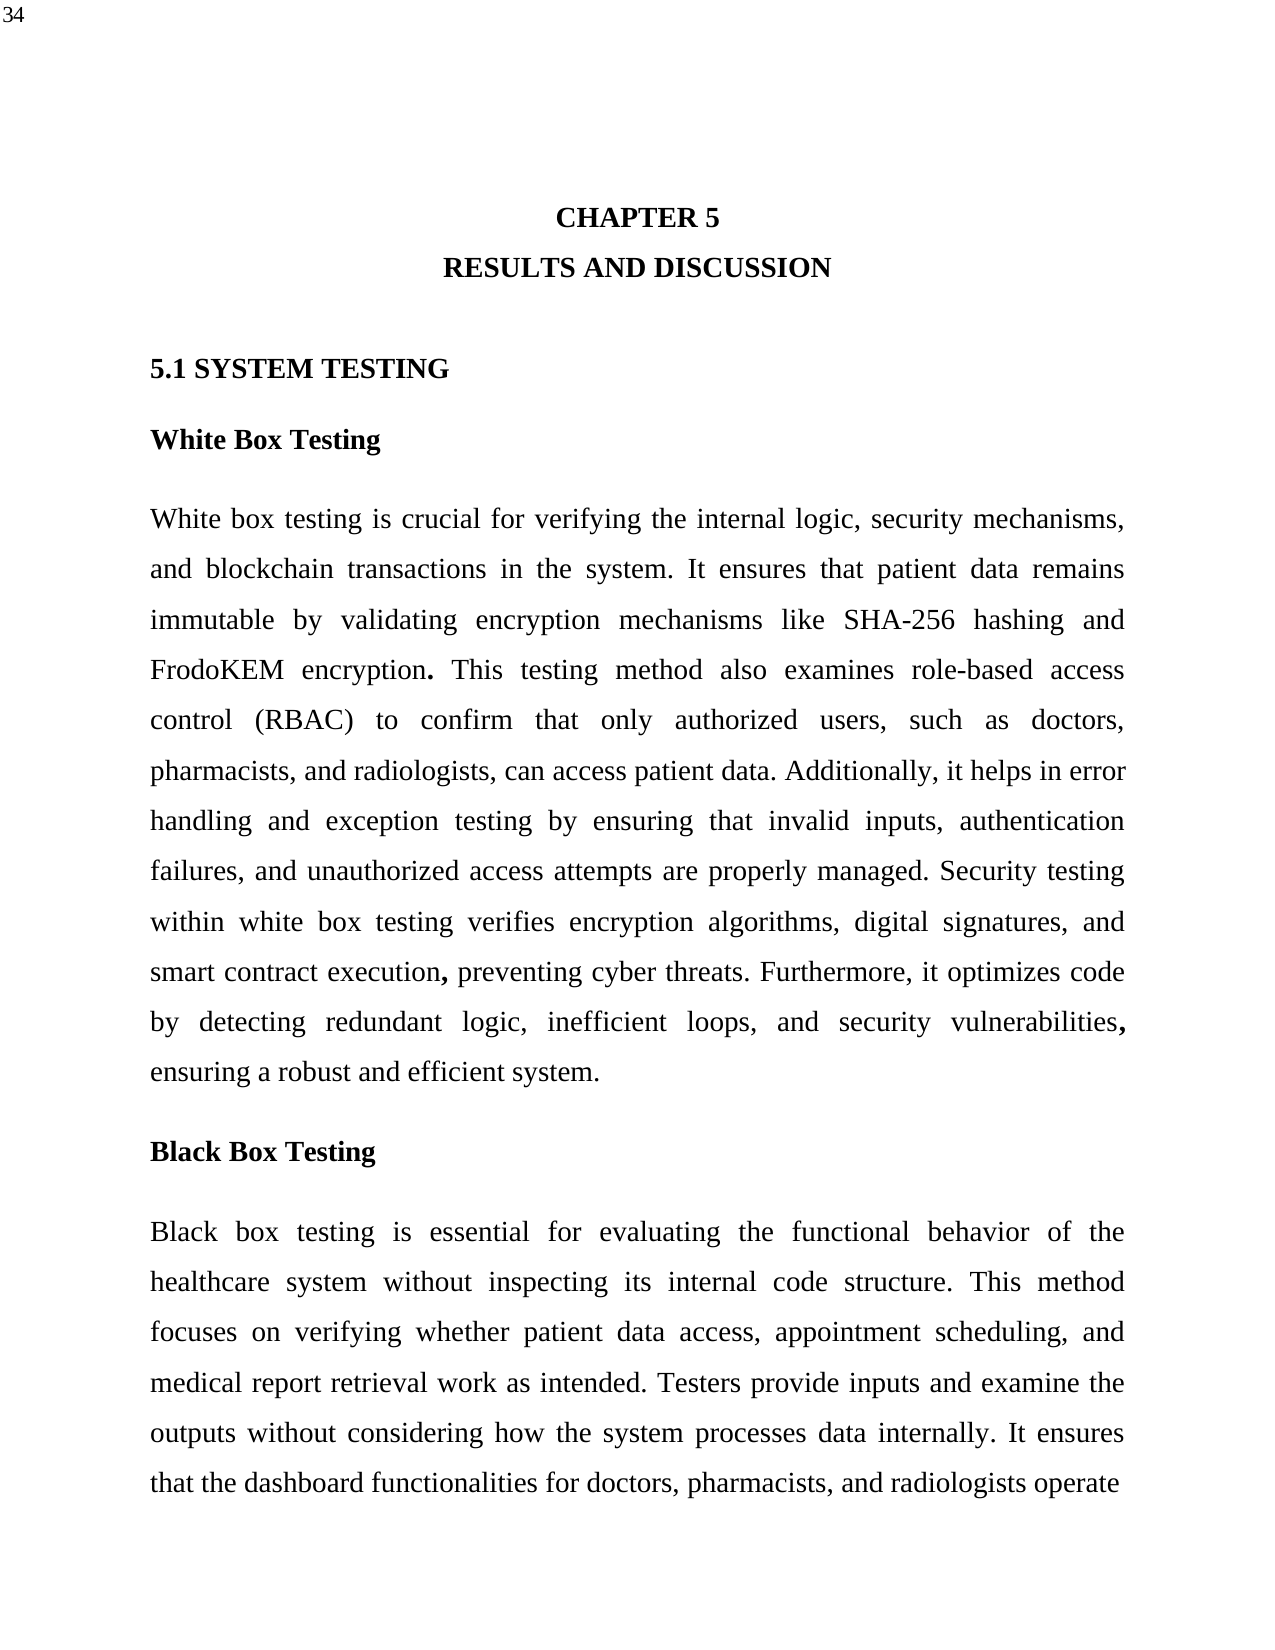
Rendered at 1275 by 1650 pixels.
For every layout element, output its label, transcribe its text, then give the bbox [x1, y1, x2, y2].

subtitle Black Box Testing [150, 1134, 1157, 1168]
subtitle CHAPTER 5 RESULTS AND DISCUSSION [443, 200, 838, 284]
text White box testing is crucial for verifying the internal logic, security mechanisms, and blockchain transactions in the system. It ensures that patient data remains immutable by validating encryption mechanisms like SHA-256 hashing and FrodoKEM encryption. This testing method also examines role-based access control (RBAC) to confirm that only authorized users, such as doctors, pharmacists, and radiologists, can access patient data. Additionally, it helps in error handling and exception testing by ensuring that invalid inputs, authentication failures, and unauthorized access attempts are properly managed. Security testing within white box testing verifies encryption algorithms, digital signatures, and smart contract execution, preventing cyber threats. Furthermore, it optimizes code by detecting redundant logic, inefficient loops, and security vulnerabilities, ensuring a robust and efficient system. [150, 501, 1126, 1088]
text Black box testing is essential for evaluating the functional behavior of the healthcare system without inspecting its internal code structure. This method focuses on verifying whether patient data access, appointment scheduling, and medical report retrieval work as intended. Testers provide inputs and examine the outputs without considering how the system processes data internally. It ensures that the dashboard functionalities for doctors, pharmacists, and radiologists operate [150, 1214, 1126, 1499]
subtitle White Box Testing [150, 422, 1157, 456]
list SYSTEM TESTING [150, 351, 1157, 384]
